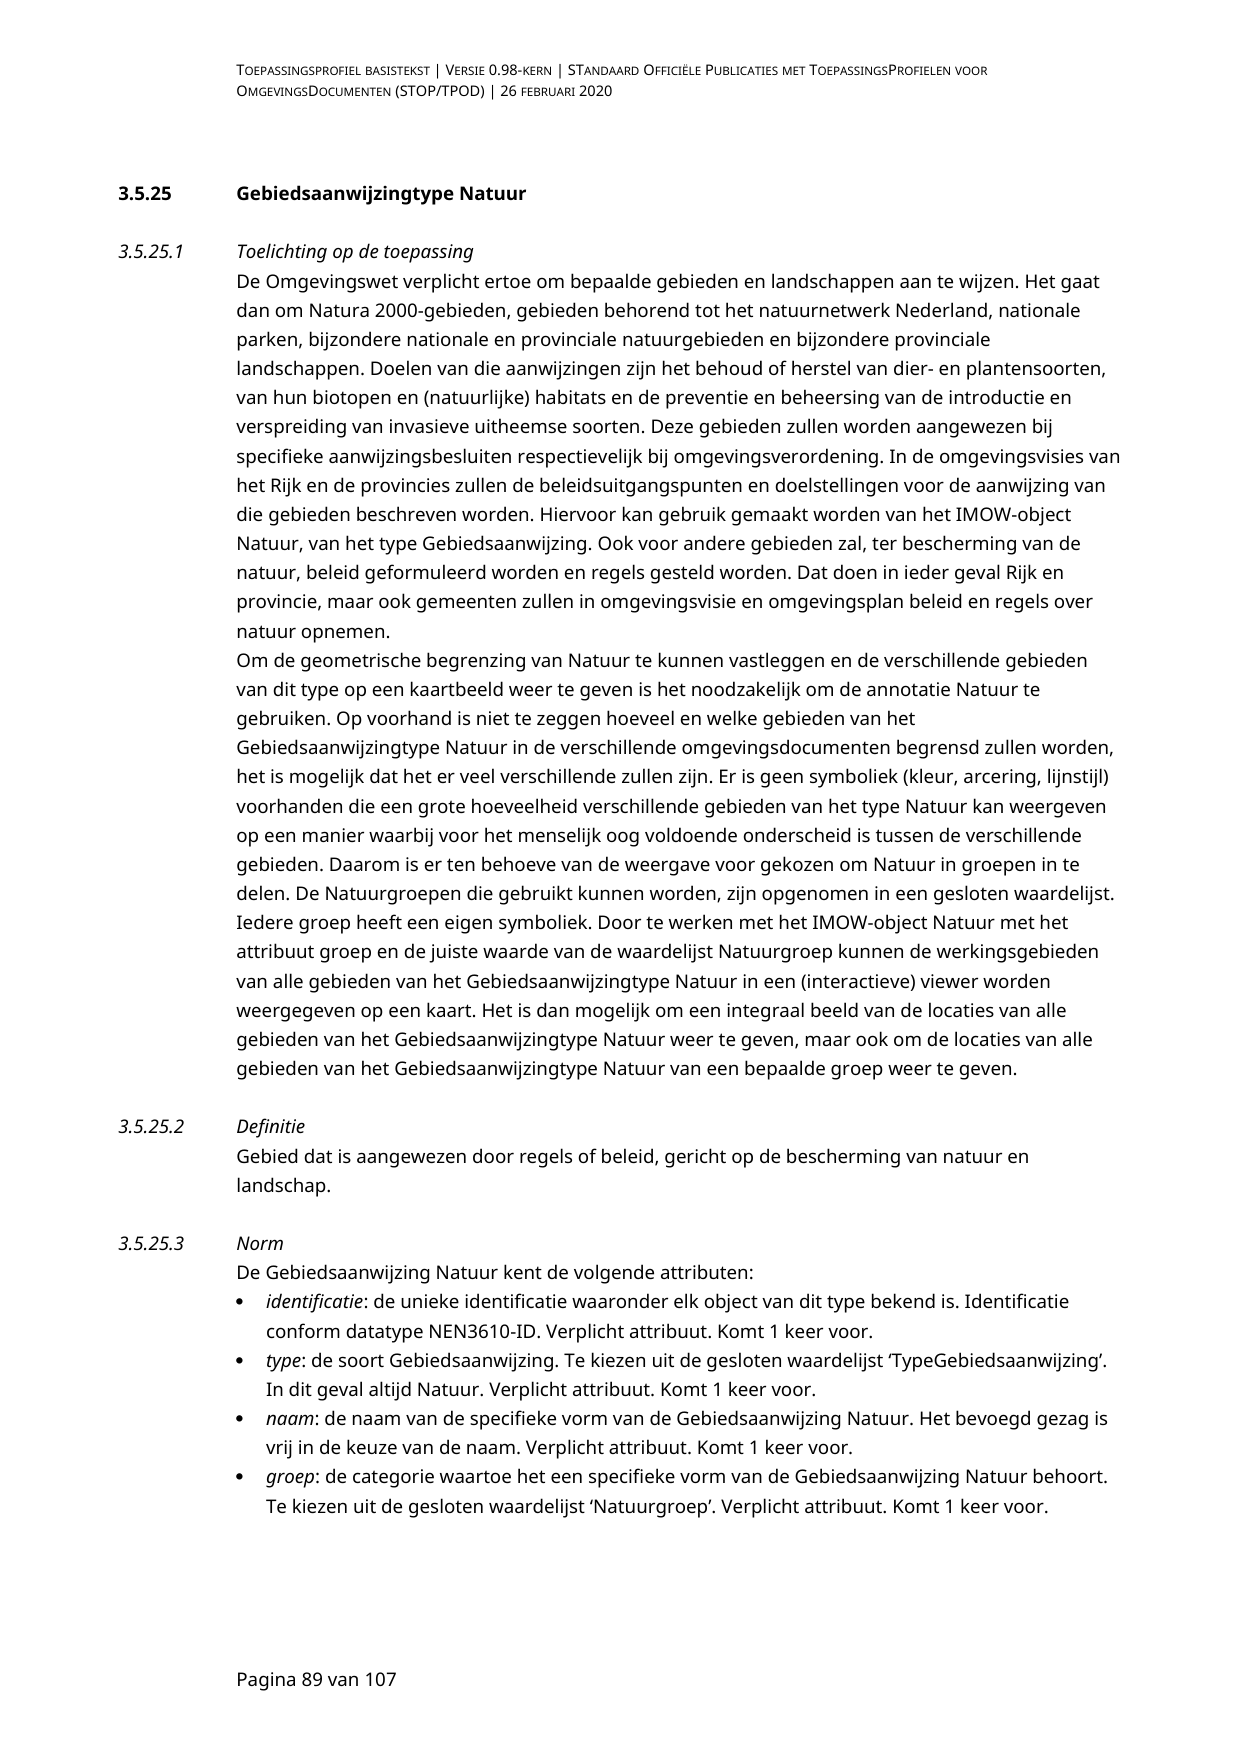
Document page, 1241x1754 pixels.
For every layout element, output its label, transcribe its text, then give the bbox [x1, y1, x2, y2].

text naam: de naam van de specifieke vorm van de Gebiedsaanwijzing Natuur. Het bevoegd gezag is vrij in de keuze van de naam. Verplicht attribuut. Komt 1 keer voor. [236, 1402, 1122, 1461]
subtitle Gebiedsaanwijzingtype Natuur [118, 177, 1122, 206]
text De Omgevingswet verplicht ertoe om bepaalde gebieden en landschappen aan te wijzen. Het gaat dan om Natura 2000-gebieden, gebieden behorend tot het natuurnetwerk Nederland, nationale parken, bijzondere nationale en provinciale natuurgebieden en bijzondere provinciale landschappen. Doelen van die aanwijzingen zijn het behoud of herstel van dier- en plantensoorten, [236, 265, 1122, 381]
text Gebied dat is aangewezen door regels of beleid, gericht op de bescherming van natuur en landschap. [236, 1140, 1122, 1198]
text van hun biotopen en (natuurlijke) habitats en de preventie en beheersing van de introductie en verspreiding van invasieve uitheemse soorten. Deze gebieden zullen worden aangewezen bij specifieke aanwijzingsbesluiten respectievelijk bij omgevingsverordening. In de omgevingsvisies van het Rijk en de provincies zullen de beleidsuitgangspunten en doelstellingen voor de aanwijzing van die gebieden beschreven worden. Hiervoor kan gebruik gemaakt worden van het IMOW-object Natuur, van het type Gebiedsaanwijzing. Ook voor andere gebieden zal, ter bescherming van de natuur, beleid geformuleerd worden en regels gesteld worden. Dat doen in ieder geval Rijk en provincie, maar ook gemeenten zullen in omgevingsvisie en omgevingsplan beleid en regels over natuur opnemen. [236, 381, 1122, 644]
subtitle Definitie [118, 1111, 1122, 1140]
text identificatie: de unieke identificatie waaronder elk object van dit type bekend is. Identificatie conform datatype NEN3610-ID. Verplicht attribuut. Komt 1 keer voor. [236, 1286, 1122, 1344]
subtitle Toelichting op de toepassing [118, 236, 1122, 265]
text Om de geometrische begrenzing van Natuur te kunnen vastleggen en de verschillende gebieden van dit type op een kaartbeeld weer te geven is het noodzakelijk om de annotatie Natuur te gebruiken. Op voorhand is niet te zeggen hoeveel en welke gebieden van het Gebiedsaanwijzingtype Natuur in de verschillende omgevingsdocumenten begrensd zullen worden, het is mogelijk dat het er veel verschillende zullen zijn. Er is geen symboliek (kleur, arcering, lijnstijl) voorhanden die een grote hoeveelheid verschillende gebieden van het type Natuur kan weergeven op een manier waarbij voor het menselijk oog voldoende onderscheid is tussen de verschillende gebieden. Daarom is er ten behoeve van de weergave voor gekozen om Natuur in groepen in te delen. De Natuurgroepen die gebruikt kunnen worden, zijn opgenomen in een gesloten waardelijst. Iedere groep heeft een eigen symboliek. Door te werken met het IMOW-object Natuur met het attribuut groep en de juiste waarde van de waardelijst Natuurgroep kunnen de werkingsgebieden van alle gebieden van het Gebiedsaanwijzingtype Natuur in een (interactieve) viewer worden weergegeven op een kaart. Het is dan mogelijk om een integraal beeld van de locaties van alle gebieden van het Gebiedsaanwijzingtype Natuur weer te geven, maar ook om de locaties van alle gebieden van het Gebiedsaanwijzingtype Natuur van een bepaalde groep weer te geven. [236, 644, 1122, 1081]
text De Gebiedsaanwijzing Natuur kent de volgende attributen: [236, 1256, 1122, 1286]
subtitle Norm [118, 1227, 1122, 1256]
text groep: de categorie waartoe het een specifieke vorm van de Gebiedsaanwijzing Natuur behoort. Te kiezen uit de gesloten waardelijst ‘Natuurgroep’. Verplicht attribuut. Komt 1 keer voor. [236, 1461, 1122, 1519]
text type: de soort Gebiedsaanwijzing. Te kiezen uit de gesloten waardelijst ‘TypeGebiedsaanwijzing’. In dit geval altijd Natuur. Verplicht attribuut. Komt 1 keer voor. [236, 1344, 1122, 1402]
